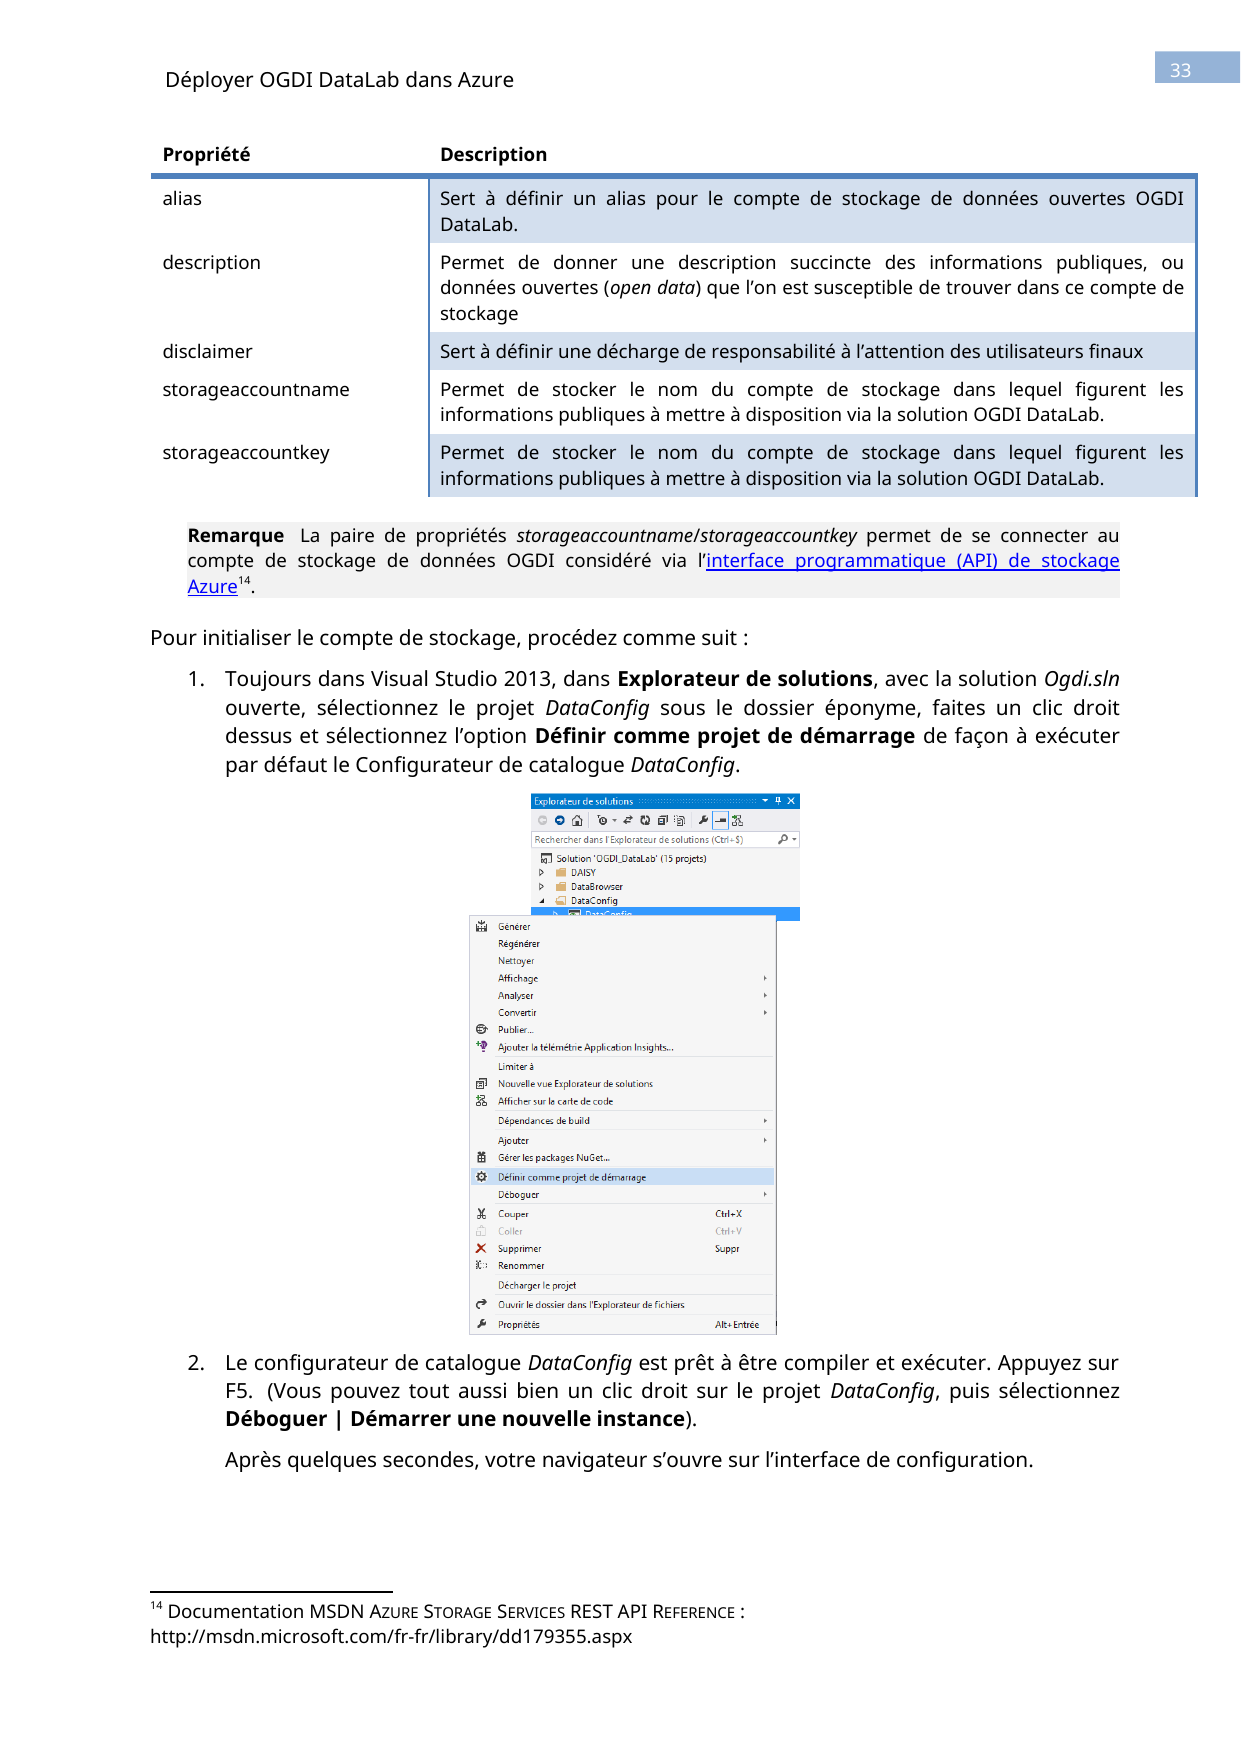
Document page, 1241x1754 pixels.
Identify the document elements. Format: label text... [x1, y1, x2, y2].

table_cell Permet de donner une description succincte des informations publiques, ou données ouvertes (open data) que l’on est susceptible de trouver dans ce compte de stockage [430, 243, 1195, 332]
table_cell storageaccountname [151, 370, 428, 433]
list Toujours dans Visual Studio 2013, dans Explorateur de solutions, avec la solution Ogdi.sln ouverte, sélectionnez le projet DataConfig sous le dossier éponyme, faites un clic droit dessus et sélectionnez l’option Définir comme projet de démarrage de façon à exécuter par défaut le Configurateur de catalogue DataConfig. [187, 664, 1120, 778]
table_cell Sert à définir un alias pour le compte de stockage de données ouvertes OGDI DataLab. [430, 179, 1195, 243]
table_cell Sert à définir une décharge de responsabilité à l’attention des utilisateurs finaux [430, 332, 1195, 370]
list Le configurateur de catalogue DataConfig est prêt à être compiler et exécuter. Appuyez sur F5. (Vous pouvez tout aussi bien un clic droit sur le projet DataConfig, puis sélectionnez Déboguer | Démarrer une nouvelle instance). [187, 1348, 1120, 1433]
table_header Description [429, 135, 1196, 173]
list Après quelques secondes, votre navigateur s’ouvre sur l’interface de configuration. [225, 1446, 1120, 1474]
table_cell Permet de stocker le nom du compte de stockage dans lequel figurent les informations publiques à mettre à disposition via la solution OGDI DataLab. [430, 434, 1195, 497]
text Pour initialiser le compte de stockage, procédez comme suit : [150, 623, 1120, 652]
table_cell disclaimer [151, 332, 428, 370]
table_cell alias [151, 179, 428, 243]
text Remarque La paire de propriétés storageaccountname/storageaccountkey permet de se connecter au compte de stockage de données OGDI considéré via l’interface programmatique (API) de stockage Azure. [187, 522, 1120, 598]
table_cell storageaccountkey [151, 434, 428, 497]
picture [467, 790, 804, 1336]
table_cell description [151, 243, 428, 332]
table_cell Permet de stocker le nom du compte de stockage dans lequel figurent les informations publiques à mettre à disposition via la solution OGDI DataLab. [430, 370, 1195, 433]
table_header Propriété [151, 135, 428, 173]
